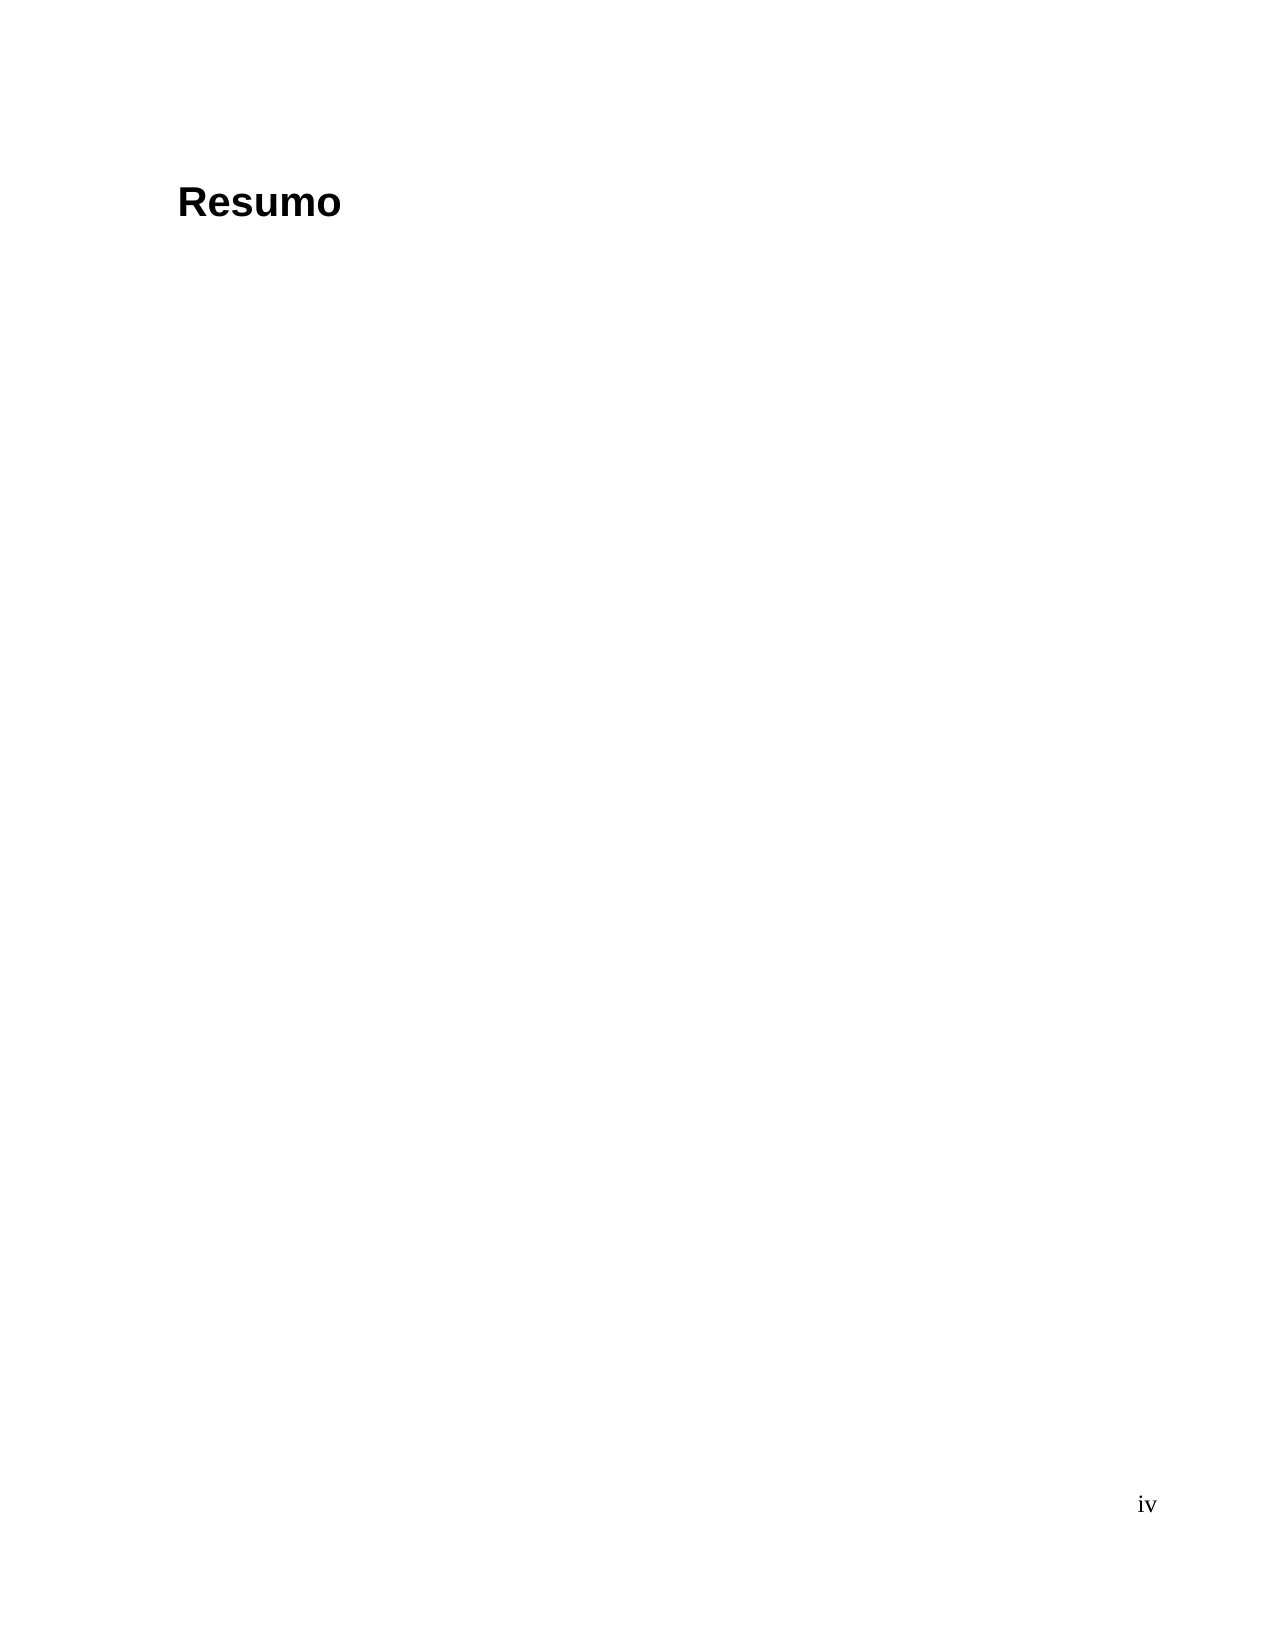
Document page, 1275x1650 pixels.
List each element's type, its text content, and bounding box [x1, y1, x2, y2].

text Resumo [177, 177, 1157, 225]
